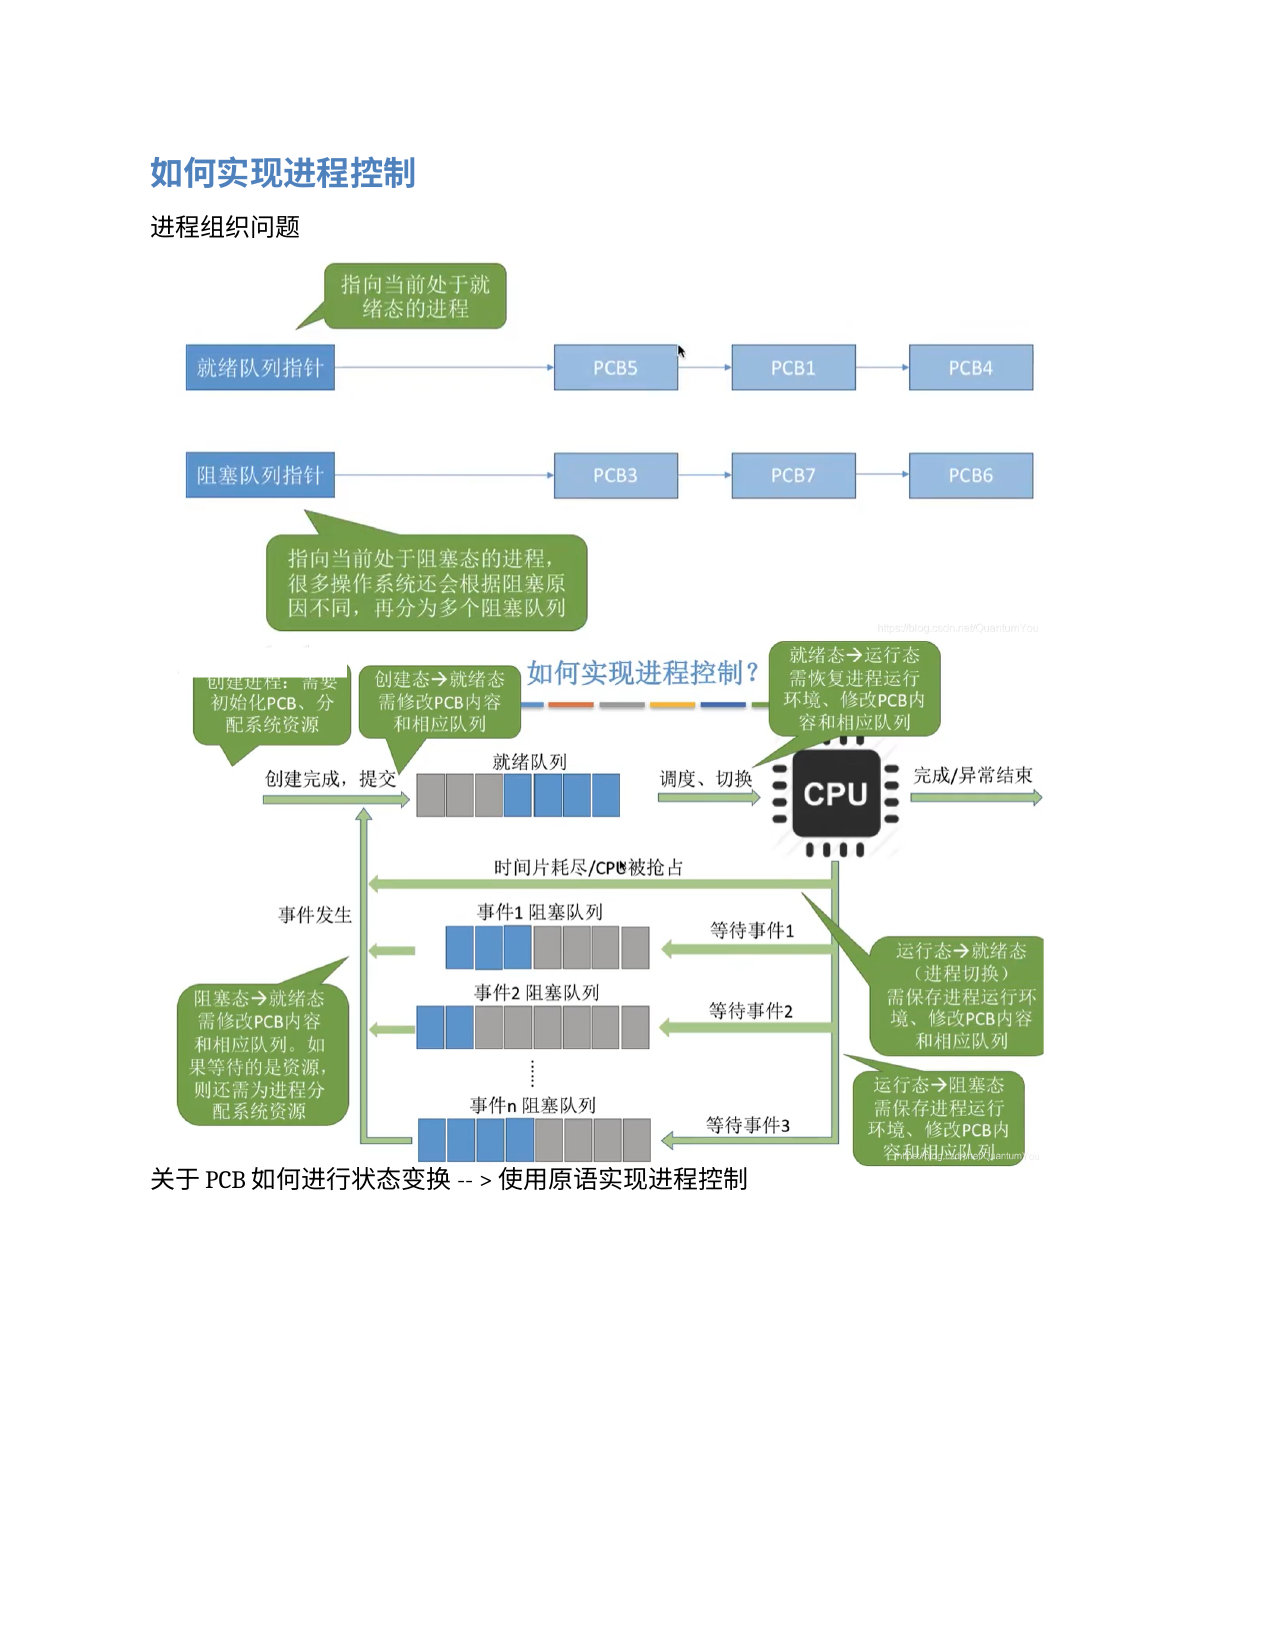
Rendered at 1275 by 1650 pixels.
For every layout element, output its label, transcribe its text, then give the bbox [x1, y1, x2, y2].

subtitle 如何实现进程控制 [150, 150, 1125, 195]
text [150, 262, 1125, 1195]
picture [168, 261, 1044, 1167]
text 进程组织问题 [150, 214, 1125, 243]
